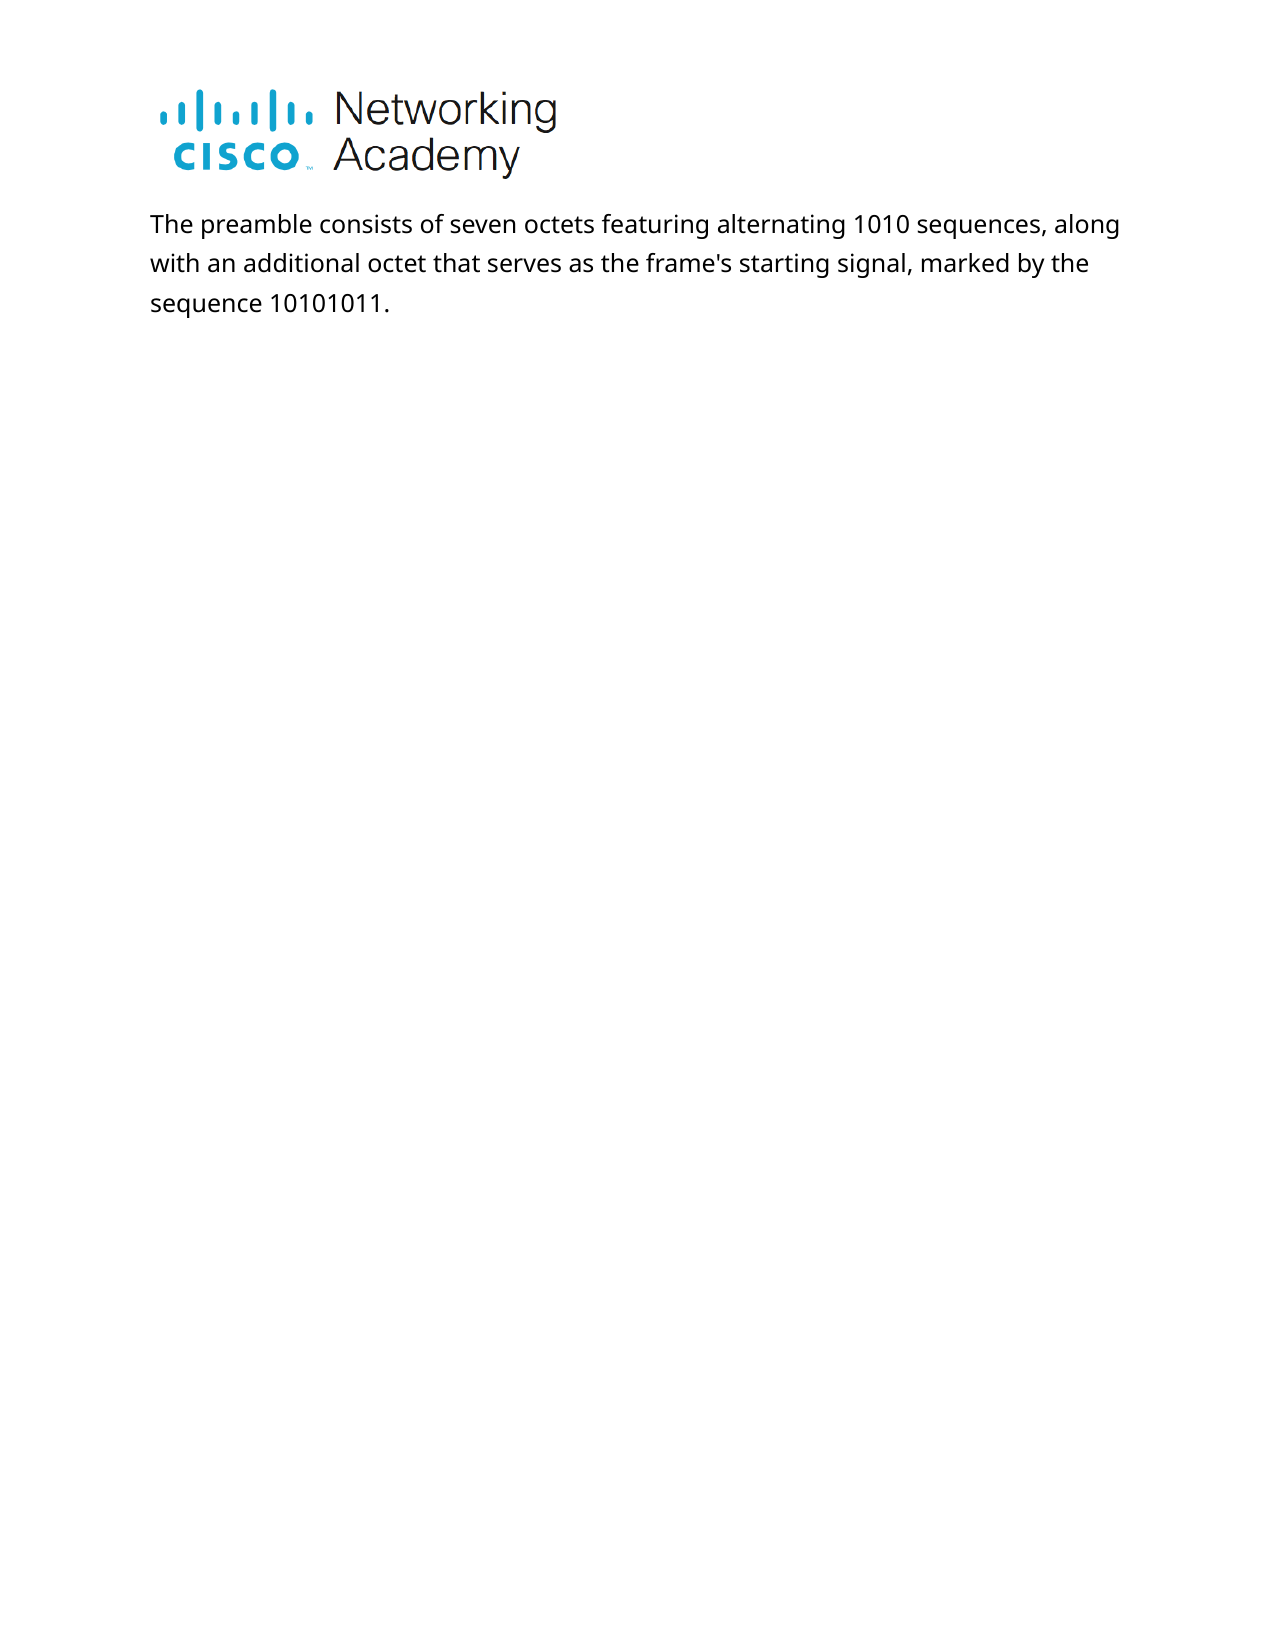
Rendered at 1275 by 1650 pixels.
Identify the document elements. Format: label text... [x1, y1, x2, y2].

text The preamble consists of seven octets featuring alternating 1010 sequences, along with an additional octet that serves as the frame's starting signal, marked by the sequence 10101011. [150, 207, 1125, 319]
picture [150, 75, 575, 207]
